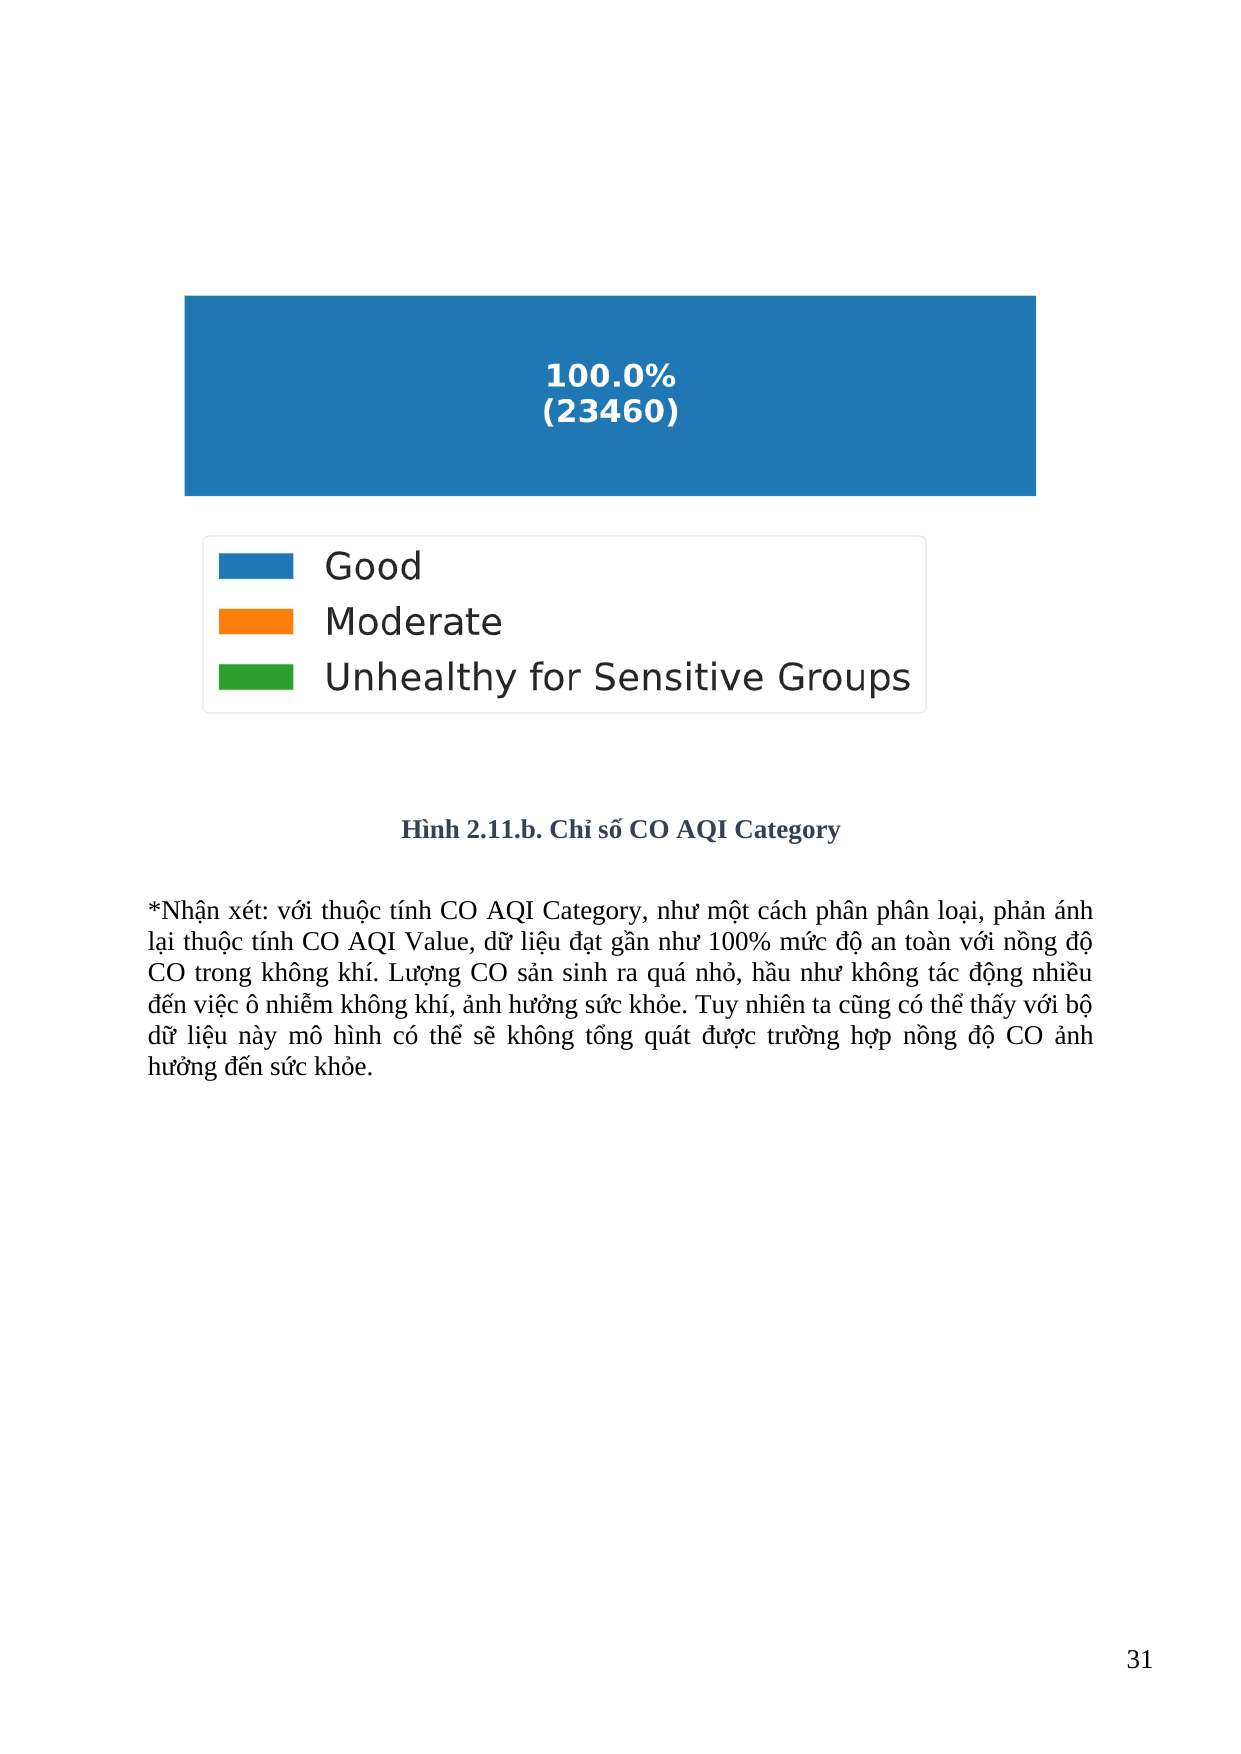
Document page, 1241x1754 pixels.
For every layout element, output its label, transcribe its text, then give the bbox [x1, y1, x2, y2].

picture [147, 273, 1075, 738]
text *Nhận xét: với thuộc tính CO AQI Category, như một cách phân phân loại, phản ánh lại thuộc tính CO AQI Value, dữ liệu đạt gần như 100% mức độ an toàn với nồng độ CO trong không khí. Lượng CO sản sinh ra quá nhỏ, hầu như không tác động nhiều đến việc ô nhiễm không khí, ảnh hưởng sức khỏe. Tuy nhiên ta cũng có thể thấy với bộ dữ liệu này mô hình có thể sẽ không tổng quát được trường hợp nồng độ CO ảnh hưởng đến sức khỏe. [148, 894, 1094, 1081]
